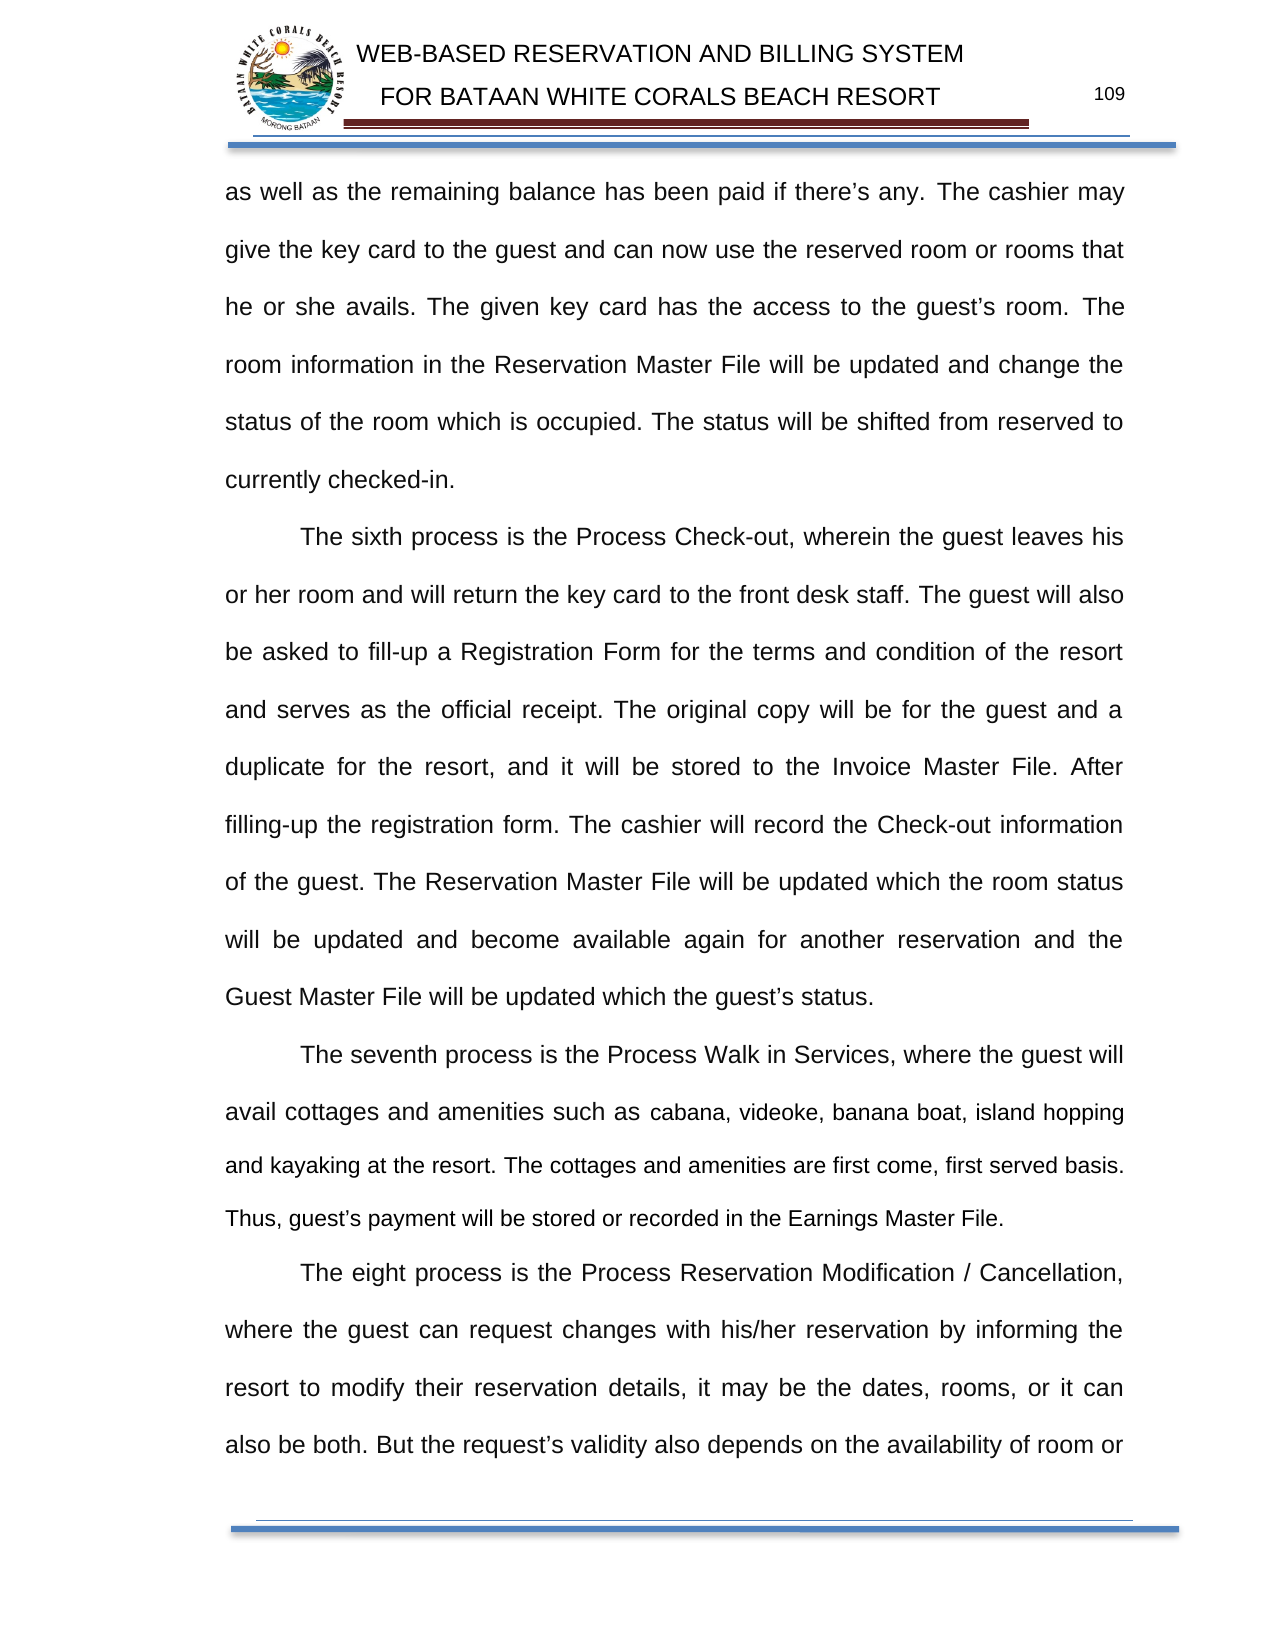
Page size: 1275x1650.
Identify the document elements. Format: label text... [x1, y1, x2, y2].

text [225, 177, 1125, 493]
text The seventh process is the Process Walk in Services, where the guest will avail cottages and amenities such as cabana, videoke, banana boat, island hopping and kayaking at the resort. The cottages and amenities are first come, first served basis. Thus, guest’s payment will be stored or recorded in the Earnings Master File. [225, 1040, 1125, 1231]
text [225, 1258, 1125, 1459]
picture [234, 20, 344, 130]
text The sixth process is the Process Check-out, wherein the guest leaves his or her room and will return the key card to the front desk staff. The guest will also be asked to fill-up a Registration Form for the terms and condition of the resort and serves as the official receipt. The original copy will be for the guest and a duplicate for the resort, and it will be stored to the Invoice Master File. After filling-up the registration form. The cashier will record the Check-out information of the guest. The Reservation Master File will be updated which the room status will be updated and become available again for another reservation and the Guest Master File will be updated which the guest’s status. [225, 522, 1125, 1011]
